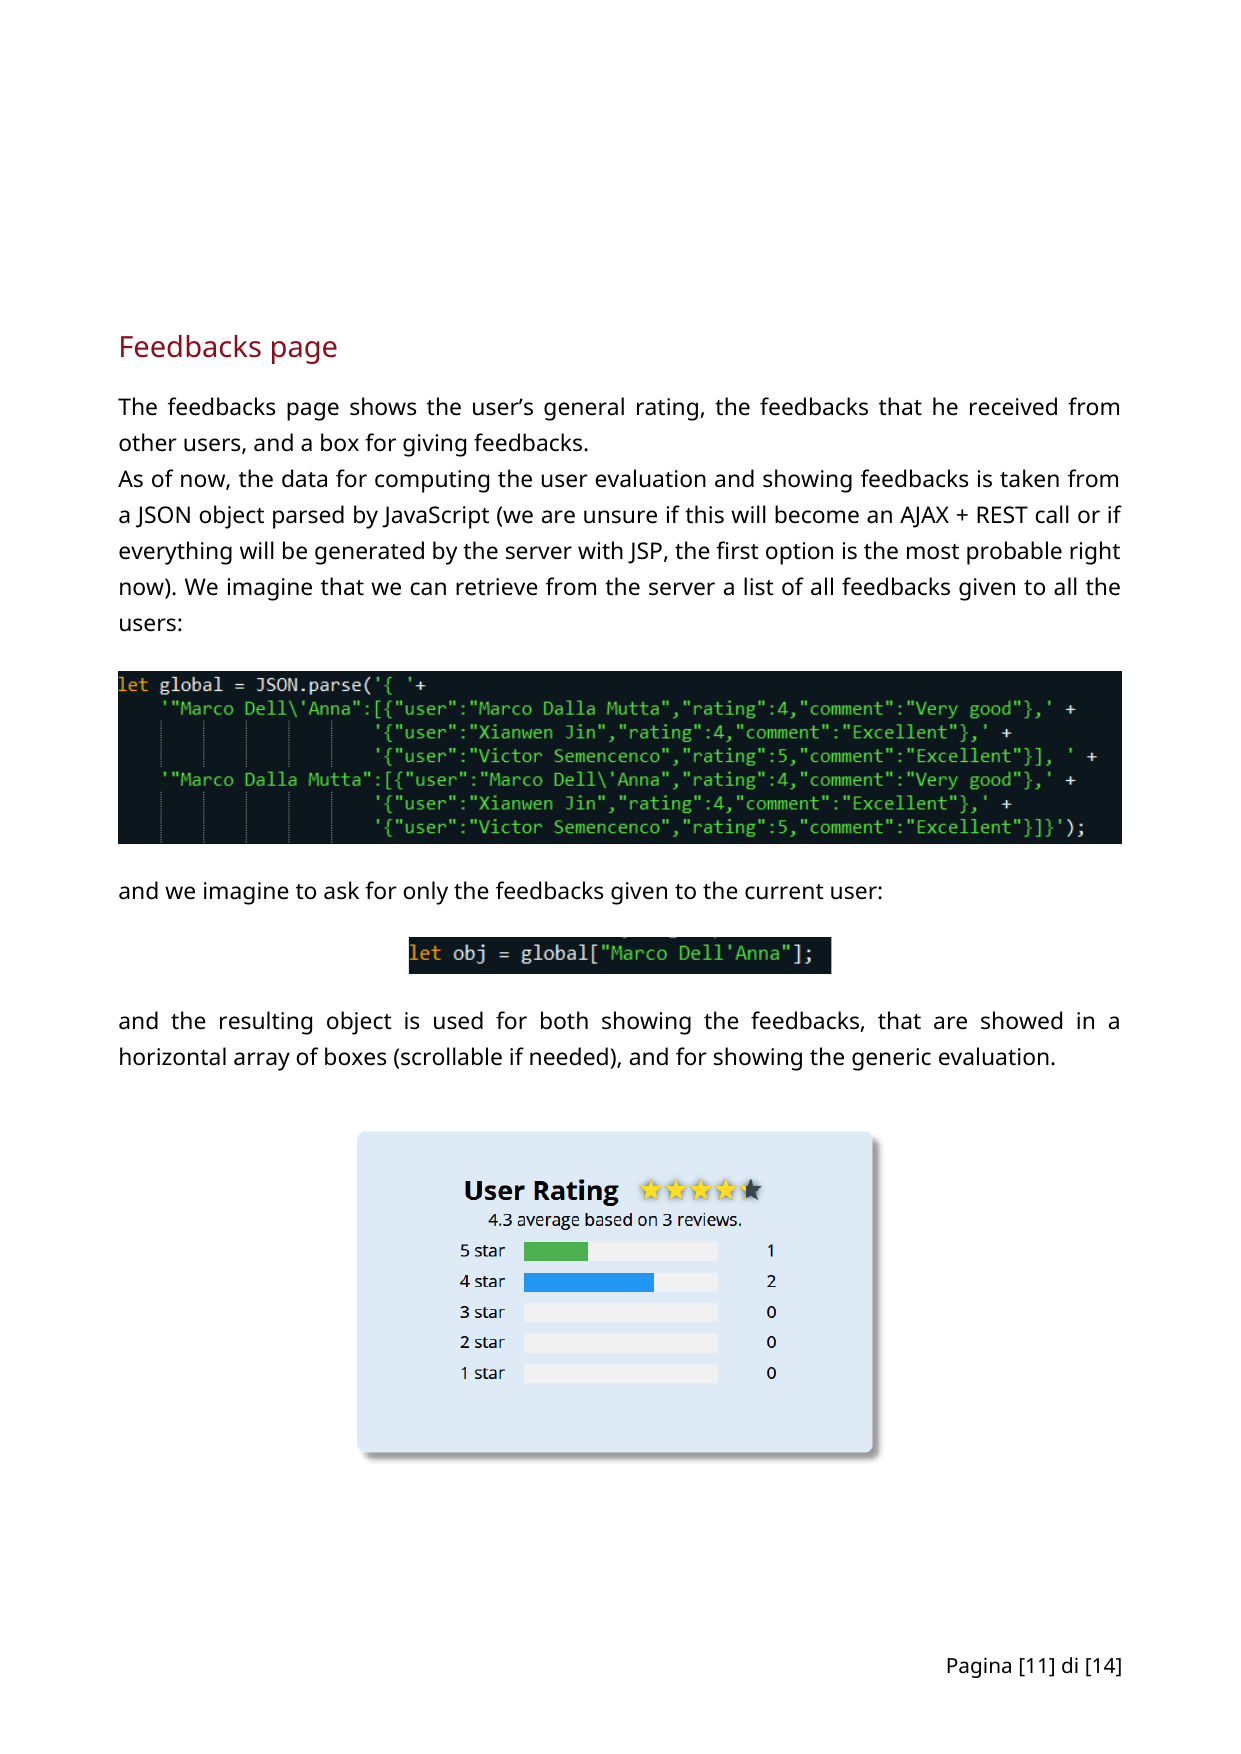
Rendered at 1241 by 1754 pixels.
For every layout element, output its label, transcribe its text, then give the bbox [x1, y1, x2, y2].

text As of now, the data for computing the user evaluation and showing feedbacks is taken from a JSON object parsed by JavaScript (we are unsure if this will become an AJAX + REST call or if everything will be generated by the server with JSP, the first option is the most probable right now). We imagine that we can retrieve from the server a list of all feedbacks given to all the users: [118, 463, 1122, 638]
picture [408, 937, 832, 974]
text and the resulting object is used for both showing the feedbacks, that are showed in a horizontal array of boxes (scrollable if needed), and for showing the generic evaluation. [118, 1005, 1122, 1072]
text Feedbacks page [118, 326, 1122, 366]
picture [315, 1108, 926, 1488]
text and we imagine to ask for only the feedbacks given to the current user: [118, 875, 1122, 906]
picture [118, 671, 1122, 844]
text The feedbacks page shows the user’s general rating, the feedbacks that he received from other users, and a box for giving feedbacks. [118, 391, 1122, 458]
